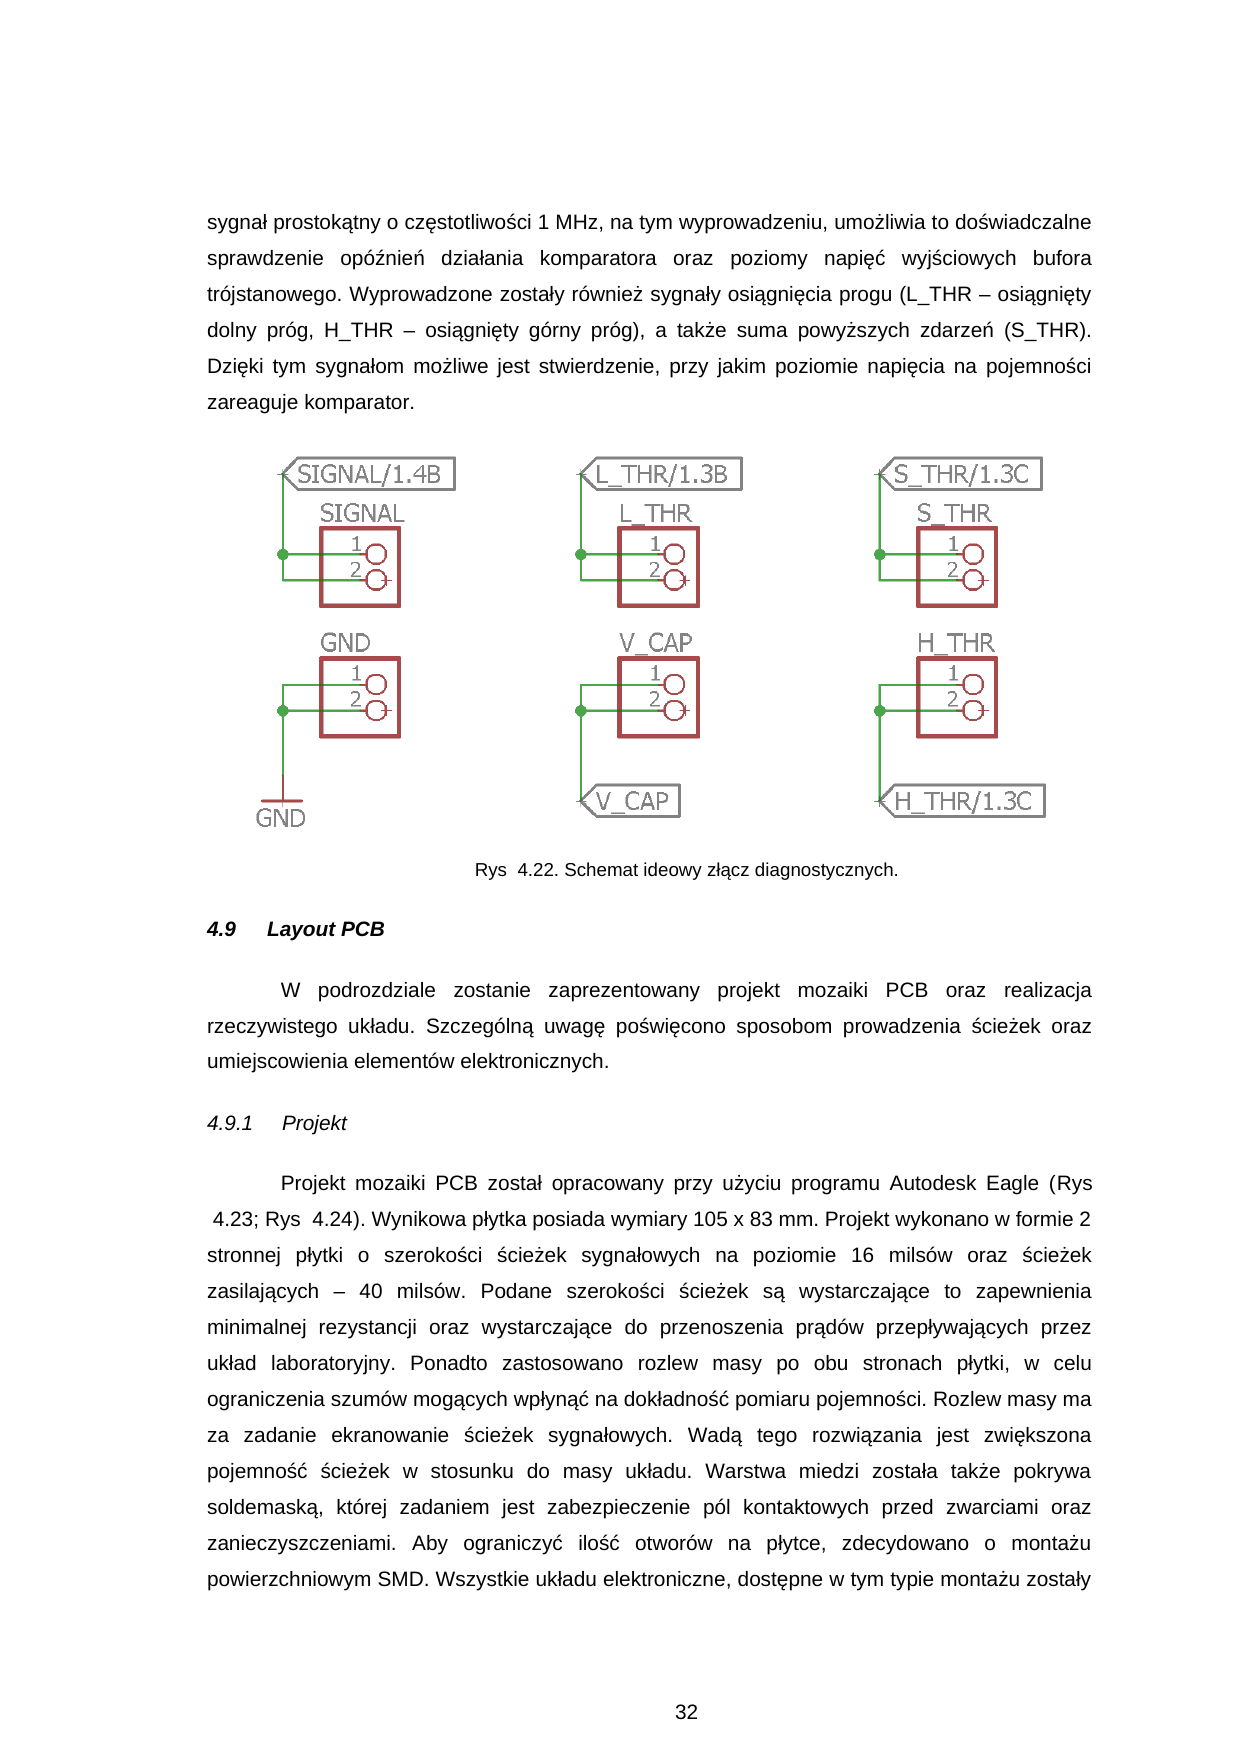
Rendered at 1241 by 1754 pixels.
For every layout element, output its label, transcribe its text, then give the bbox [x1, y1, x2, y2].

picture [247, 450, 1052, 835]
subtitle Layout PCB [207, 917, 1092, 941]
subtitle Projekt [207, 1110, 1092, 1134]
text W podrozdziale zostanie zaprezentowany projekt mozaiki PCB oraz realizacja rzeczywistego układu. Szczególną uwagę poświęcono sposobom prowadzenia ścieżek oraz umiejscowienia elementów elektronicznych. [207, 977, 1092, 1073]
